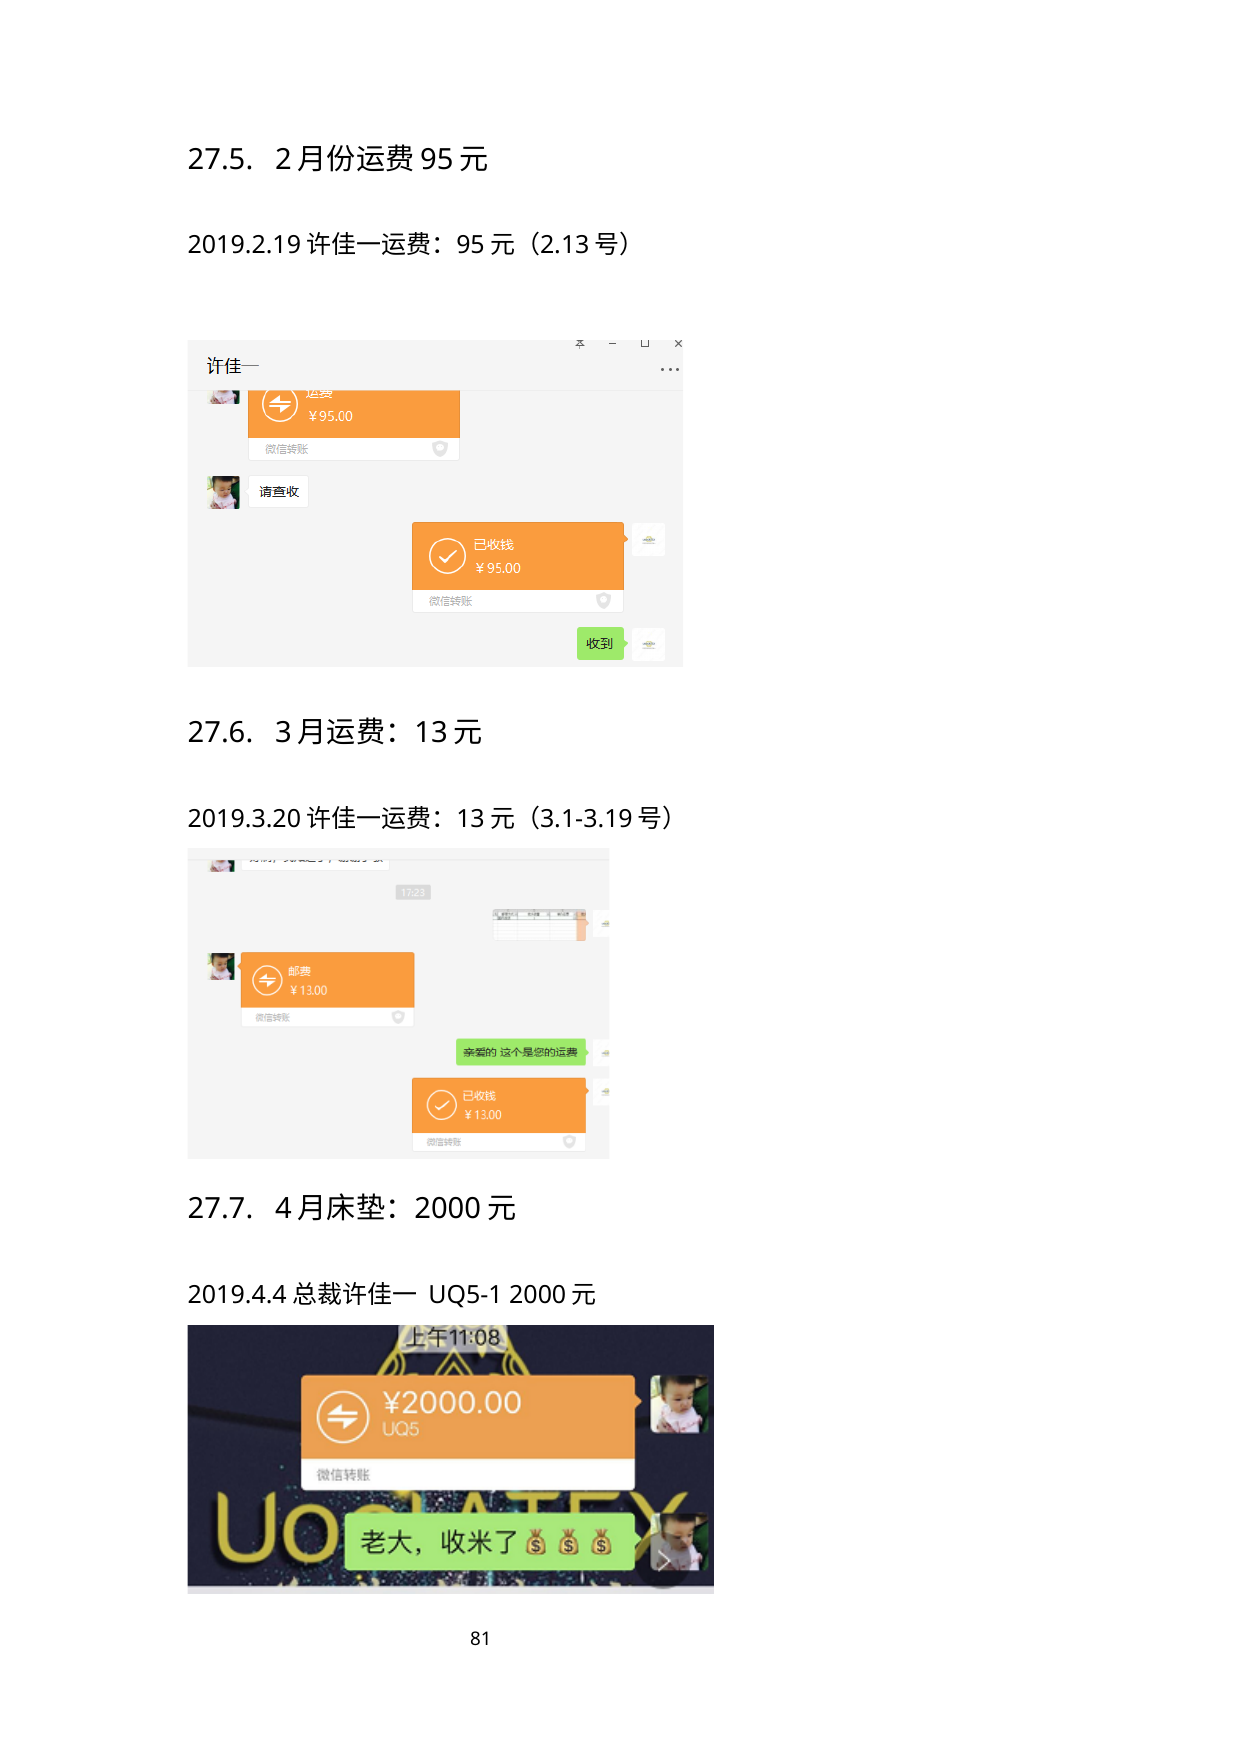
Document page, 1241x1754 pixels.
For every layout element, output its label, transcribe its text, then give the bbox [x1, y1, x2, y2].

subtitle 2月份运费95元 [187, 124, 1053, 189]
picture [187, 1325, 714, 1594]
subtitle 3月运费：13元 [187, 698, 1053, 763]
picture [187, 848, 610, 1159]
text 2019.2.19许佳一运费：95元（2.13号） [187, 210, 1053, 275]
text 2019.4.4总裁许佳一 UQ5-1 2000元 [187, 1260, 1053, 1325]
picture [187, 340, 684, 667]
subtitle 4月床垫：2000元 [187, 1174, 1053, 1239]
text 2019.3.20许佳一运费：13元（3.1-3.19号） [187, 784, 1053, 849]
